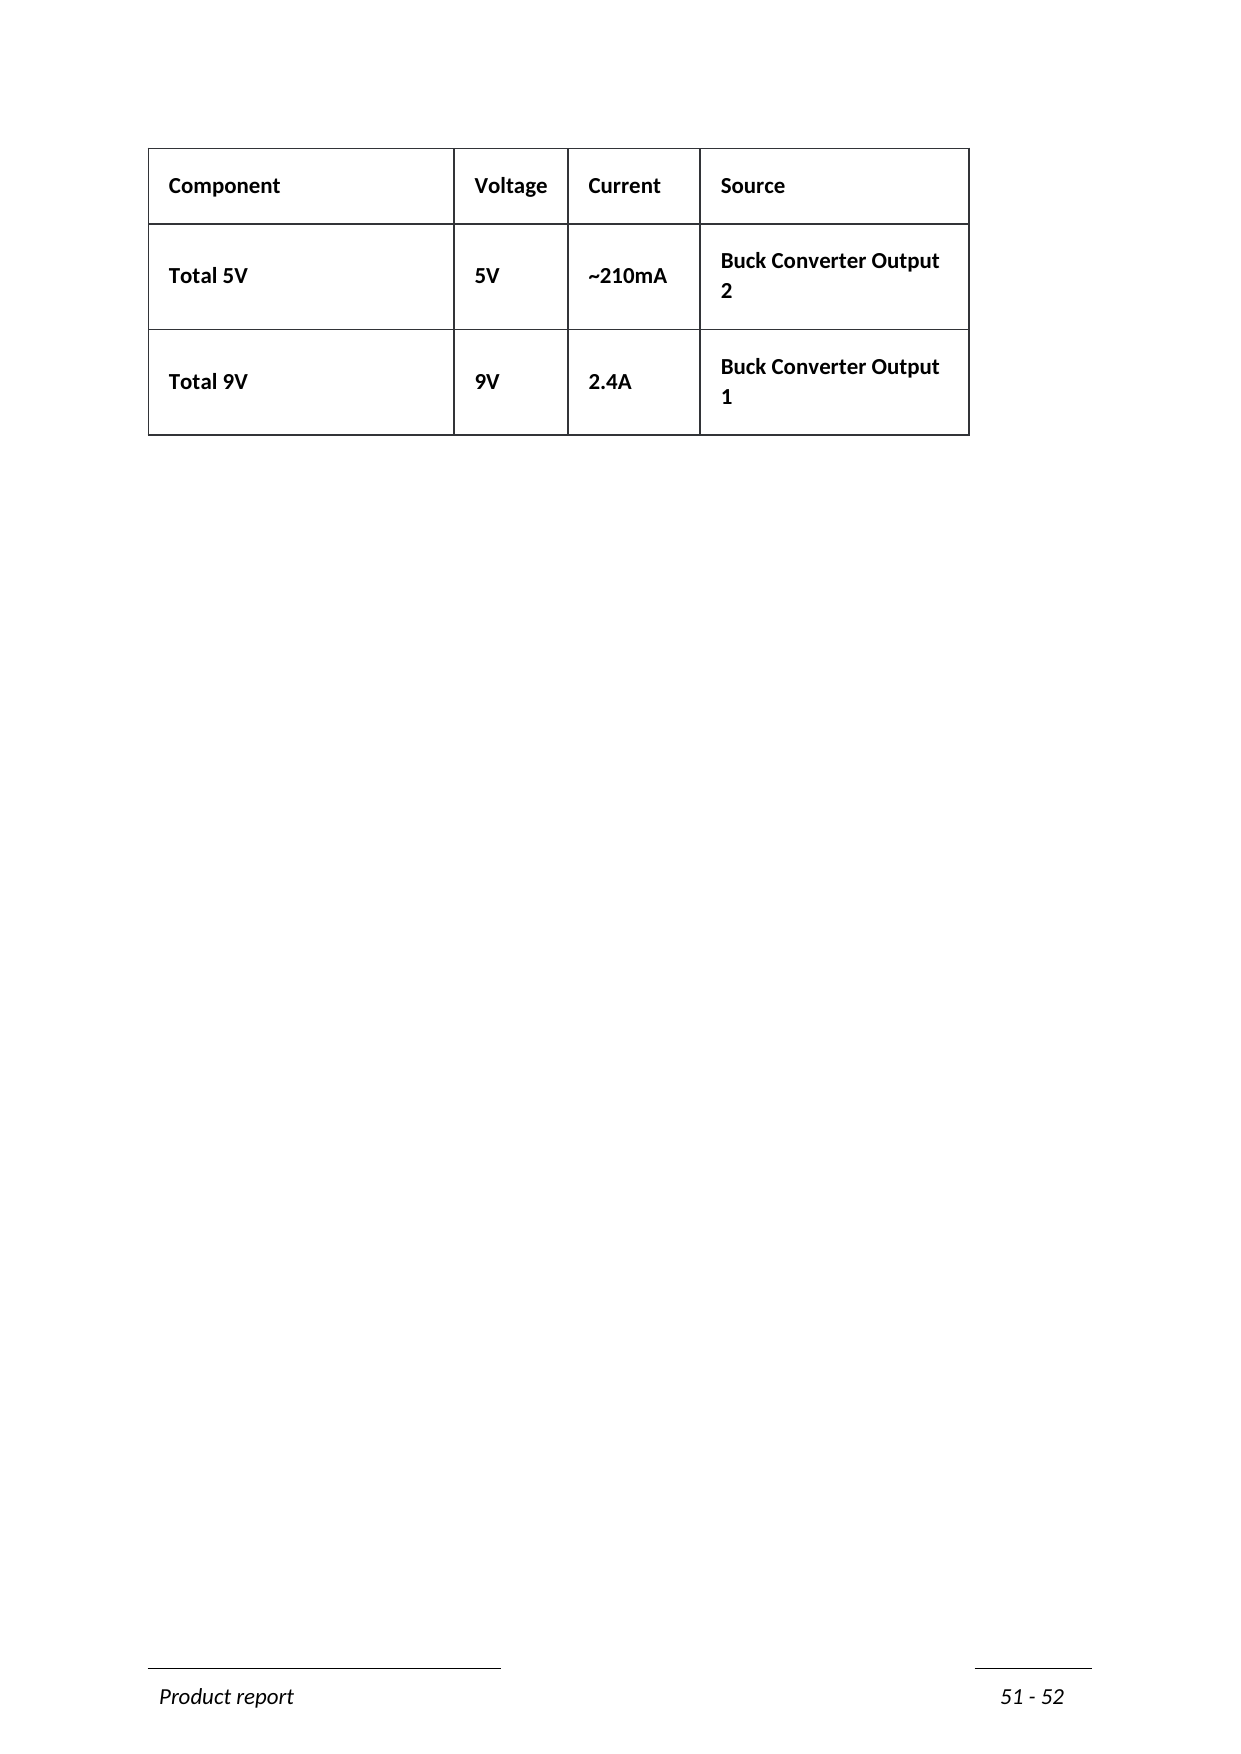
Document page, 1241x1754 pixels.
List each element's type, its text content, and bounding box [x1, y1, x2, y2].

table_cell 2.4A [569, 330, 699, 434]
table_header Current [569, 149, 699, 223]
table_header Component [149, 149, 453, 223]
table_cell Total 9V [149, 330, 453, 434]
table_cell 5V [455, 225, 567, 329]
table_cell Buck Converter Output 2 [701, 225, 968, 329]
table_cell Total 5V [149, 225, 453, 329]
table_cell 9V [455, 330, 567, 434]
table_header Source [701, 149, 968, 223]
table_cell ~210mA [569, 225, 699, 329]
table_header Voltage [455, 149, 567, 223]
table_cell Buck Converter Output 1 [701, 330, 968, 434]
